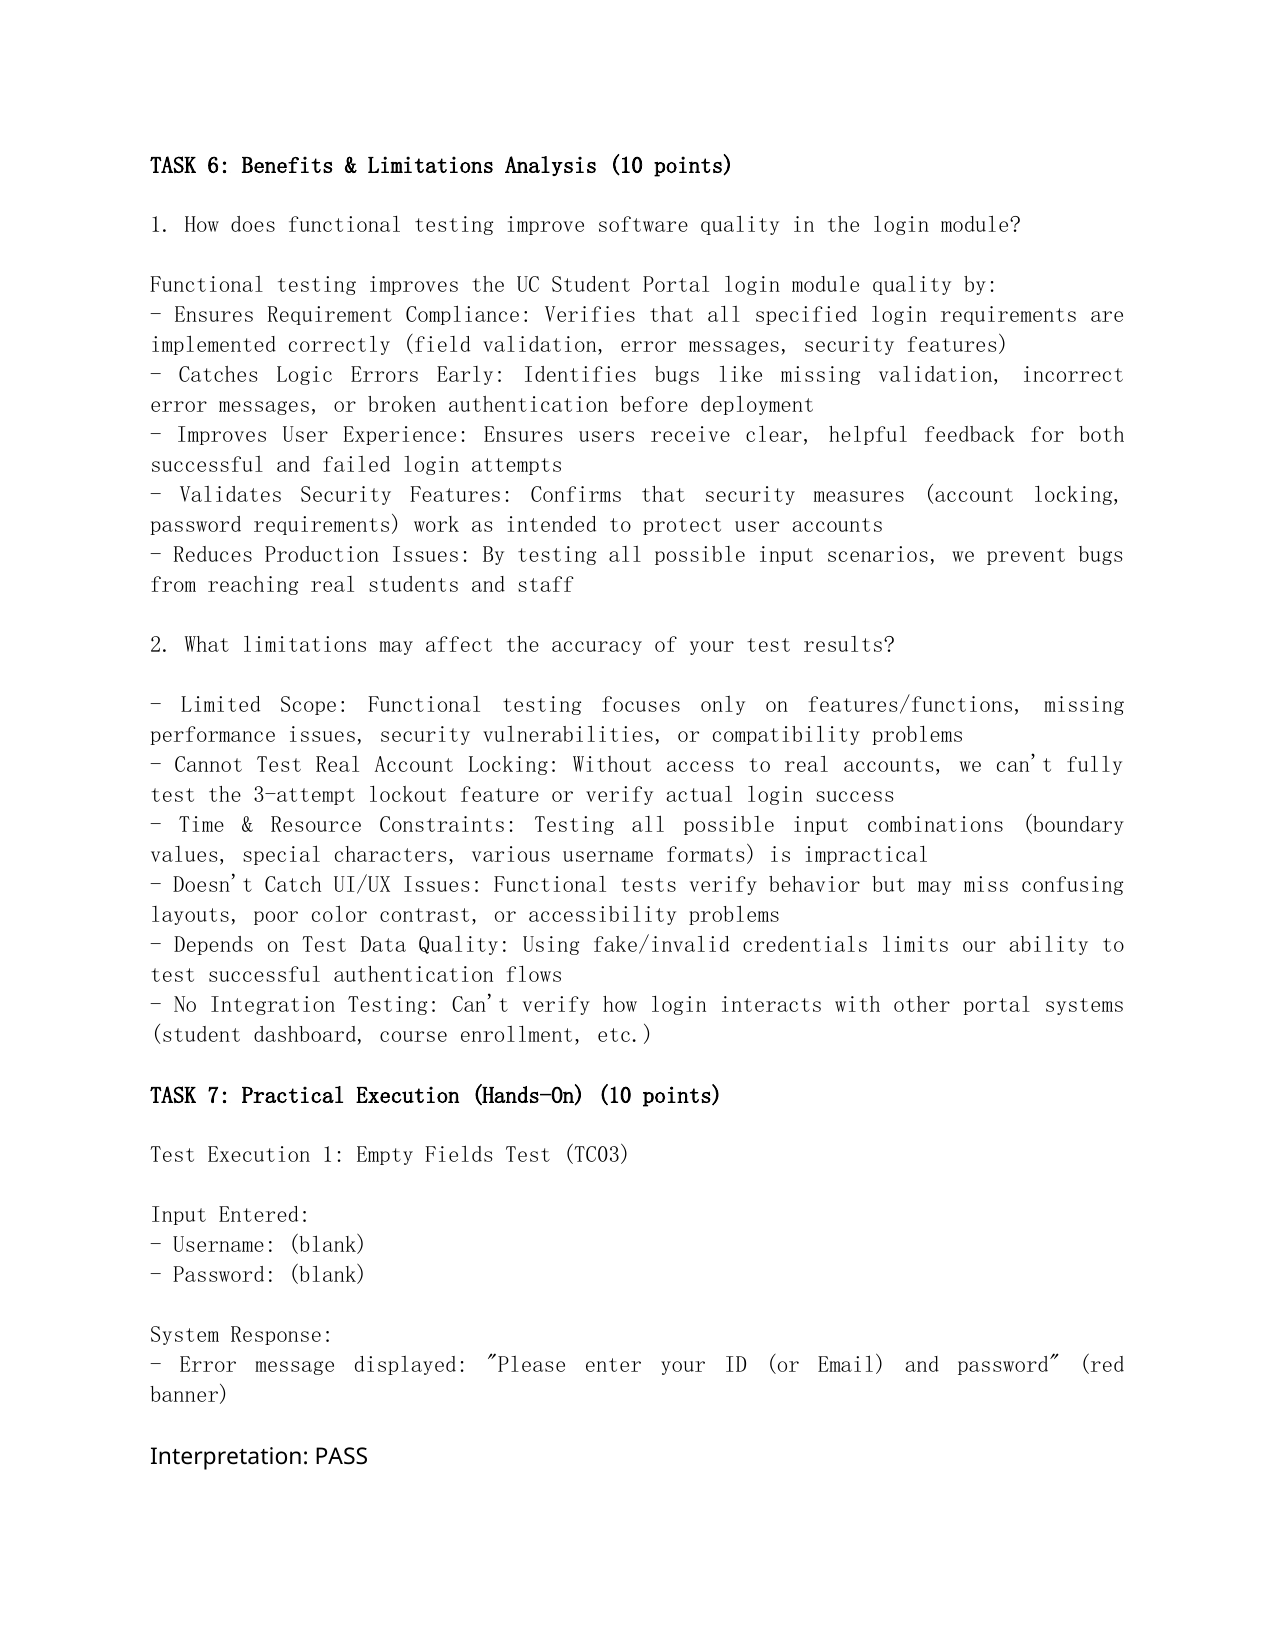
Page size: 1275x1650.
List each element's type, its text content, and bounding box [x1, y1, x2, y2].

text - Time & Resource Constraints: Testing all possible input combinations (boundary values, special characters, various username formats) is impractical [150, 810, 1125, 866]
text Functional testing improves the UC Student Portal login module quality by: [150, 270, 1125, 296]
text TASK 7: Practical Execution (Hands-On) (10 points) [150, 1080, 1125, 1106]
text - Limited Scope: Functional testing focuses only on features/functions, missing performance issues, security vulnerabilities, or compatibility problems [150, 690, 1125, 746]
text - Ensures Requirement Compliance: Verifies that all specified login requirements are implemented correctly (field validation, error messages, security features) [150, 300, 1125, 356]
text - Depends on Test Data Quality: Using fake/invalid credentials limits our ability to test successful authentication flows [150, 930, 1125, 986]
text - Validates Security Features: Confirms that security measures (account locking, password requirements) work as intended to protect user accounts [150, 480, 1125, 536]
text - Reduces Production Issues: By testing all possible input scenarios, we prevent bugs from reaching real students and staff [150, 540, 1125, 596]
text - Error message displayed: "Please enter your ID (or Email) and password" (red banner) [150, 1350, 1125, 1406]
text - Doesn't Catch UI/UX Issues: Functional tests verify behavior but may miss confusing layouts, poor color contrast, or accessibility problems [150, 870, 1125, 926]
text TASK 6: Benefits & Limitations Analysis (10 points) [150, 150, 1125, 176]
text 1. How does functional testing improve software quality in the login module? [150, 210, 1125, 236]
text - Catches Logic Errors Early: Identifies bugs like missing validation, incorrect error messages, or broken authentication before deployment [150, 360, 1125, 416]
text - Username: (blank) [150, 1230, 1125, 1256]
text Interpretation: PASS [150, 1440, 1125, 1471]
text - Cannot Test Real Account Locking: Without access to real accounts, we can't fully test the 3-attempt lockout feature or verify actual login success [150, 750, 1125, 806]
text - Improves User Experience: Ensures users receive clear, helpful feedback for both successful and failed login attempts [150, 420, 1125, 476]
text Input Entered: [150, 1200, 1125, 1226]
text - Password: (blank) [150, 1260, 1125, 1286]
text 2. What limitations may affect the accuracy of your test results? [150, 630, 1125, 656]
text System Response: [150, 1320, 1125, 1346]
text Test Execution 1: Empty Fields Test (TC03) [150, 1140, 1125, 1166]
text - No Integration Testing: Can't verify how login interacts with other portal systems (student dashboard, course enrollment, etc.) [150, 990, 1125, 1046]
